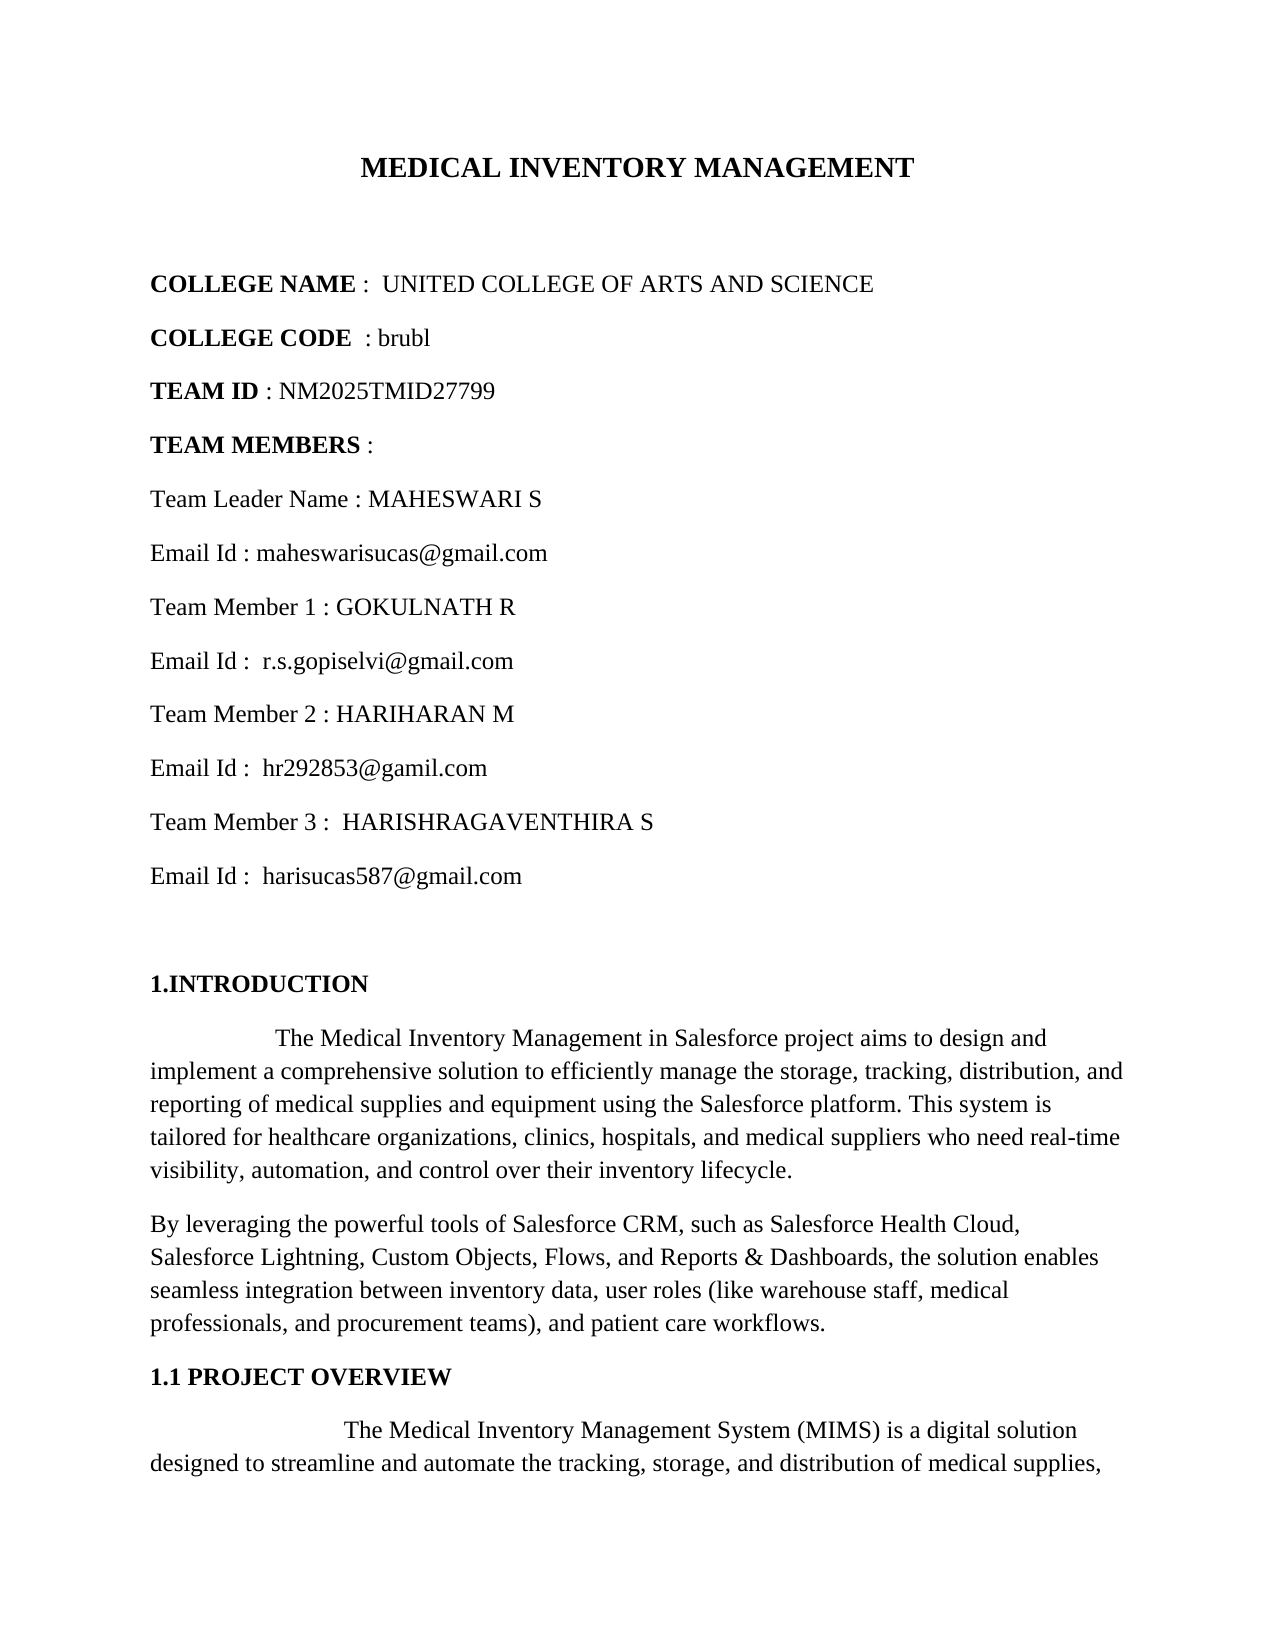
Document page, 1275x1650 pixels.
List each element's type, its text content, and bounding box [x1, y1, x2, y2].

text Email Id : maheswarisucas@gmail.com [150, 538, 1125, 567]
text COLLEGE CODE : brubl [150, 323, 1125, 351]
text Team Member 1 : GOKULNATH R [150, 592, 1125, 621]
text The Medical Inventory Management in Salesforce project aims to design and implement a comprehensive solution to efficiently manage the storage, tracking, distribution, and reporting of medical supplies and equipment using the Salesforce platform. This system is tailored for healthcare organizations, clinics, hospitals, and medical suppliers who need real-time visibility, automation, and control over their inventory lifecycle. [150, 1023, 1125, 1183]
text COLLEGE NAME : UNITED COLLEGE OF ARTS AND SCIENCE [150, 269, 1125, 297]
text Email Id : harisucas587@gmail.com [150, 861, 1125, 890]
text By leveraging the powerful tools of Salesforce CRM, such as Salesforce Health Cloud, Salesforce Lightning, Custom Objects, Flows, and Reports & Dashboards, the solution enables seamless integration between inventory data, user roles (like warehouse staff, medical professionals, and procurement teams), and patient care workflows. [150, 1209, 1125, 1336]
text 1.INTRODUCTION [150, 969, 1125, 998]
text Email Id : r.s.gopiselvi@gmail.com [150, 646, 1125, 674]
text Email Id : hr292853@gamil.com [150, 753, 1125, 782]
text Team Member 2 : HARIHARAN M [150, 699, 1125, 728]
text MEDICAL INVENTORY MANAGEMENT [150, 150, 1125, 183]
text Team Member 3 : HARISHRAGAVENTHIRA S [150, 807, 1125, 836]
text TEAM ID : NM2025TMID27799 [150, 376, 1125, 405]
text 1.1 PROJECT OVERVIEW [150, 1362, 1125, 1390]
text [150, 1415, 1125, 1477]
text Team Leader Name : MAHESWARI S [150, 484, 1125, 513]
text TEAM MEMBERS : [150, 430, 1125, 459]
